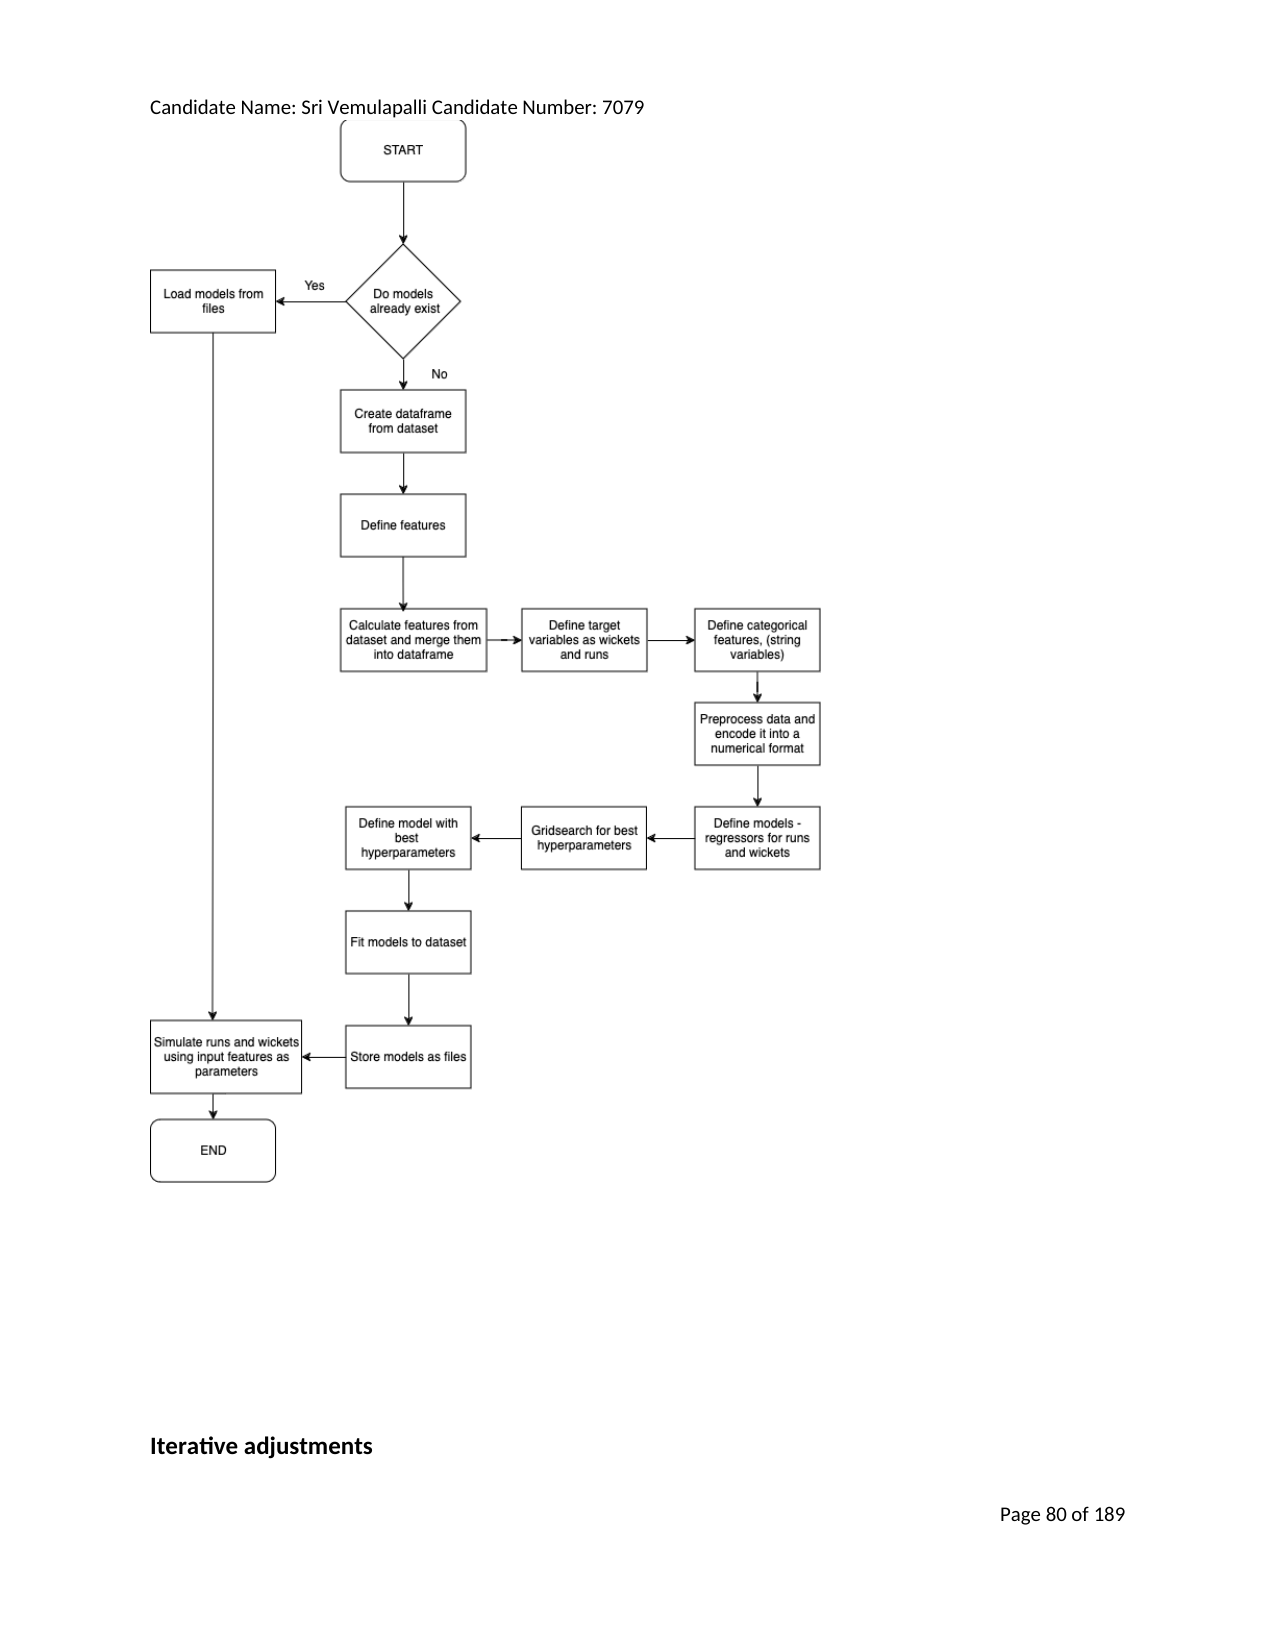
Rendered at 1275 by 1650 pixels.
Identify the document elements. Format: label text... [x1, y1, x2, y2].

text Iterative adjustments [150, 1430, 1125, 1461]
picture [150, 120, 821, 1183]
